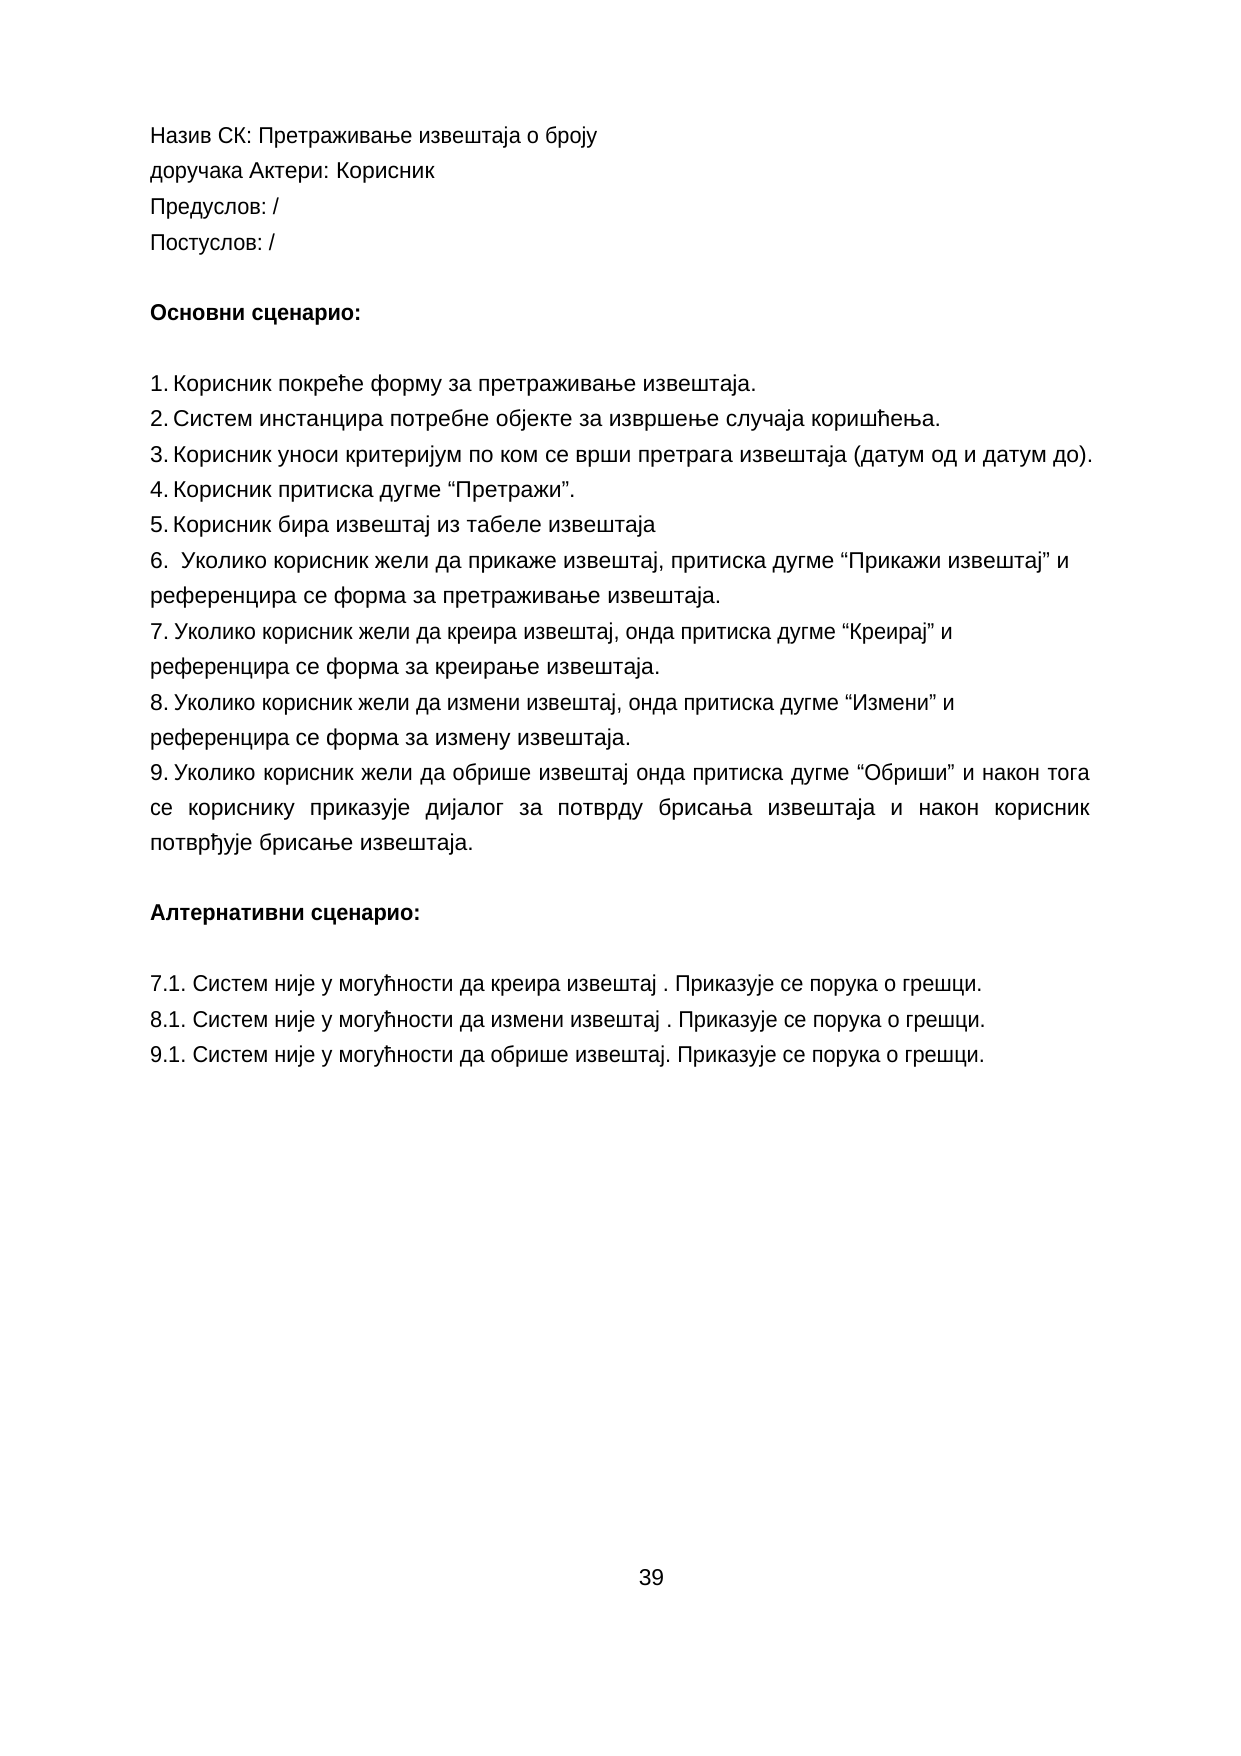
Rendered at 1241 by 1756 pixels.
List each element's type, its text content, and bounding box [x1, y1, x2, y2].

list Корисник бира извештај из табеле извештаја [150, 511, 1232, 538]
text Предуслов: / Постуслов: / [150, 193, 389, 255]
subtitle Основни сценарио: [150, 299, 1232, 325]
list Корисник уноси критеријум по ком се врши претрага извештаја (датум од и датум до). [150, 441, 1232, 467]
subtitle Алтернативни сценарио: [150, 899, 1232, 926]
text 8.1. Систем није у могућности да измени извештај . Приказује се порука о грешци. [150, 1006, 1232, 1032]
list Уколико корисник жели да измени извештај, онда притиска дугме “Измени” и референцира се форма за измену извештаја. [150, 689, 1091, 750]
list Корисник притиска дугме “Претражи”. [150, 476, 1232, 502]
text 7.1. Систем није у могућности да креира извештај . Приказује се порука о грешци. [150, 970, 1232, 997]
list Уколико корисник жели да креира извештај, онда притиска дугме “Креирај” и референцира се форма за креирање извештаја. [150, 618, 1091, 680]
list Уколико корисник жели да прикаже извештај, притиска дугме “Прикажи извештај” и референцира се форма за претраживање извештаја. [150, 547, 1091, 609]
text 9.1. Систем није у могућности да обрише извештај. Приказује се порука о грешци. [150, 1041, 1232, 1067]
list Уколико корисник жели да обрише извештај онда притиска дугме “Обриши” и након тога се кориснику приказује дијалог за потврду брисања извештаја и након корисник потврђује брисање извештаја. [150, 759, 1090, 855]
text Назив СК: Претраживање извештаја о броју доручака Актери: Корисник [150, 122, 673, 184]
list Систем инстанцира потребне објекте за извршење случаја коришћења. [150, 405, 1232, 431]
list Корисник покреће форму за претраживање извештаја. [150, 370, 1232, 396]
